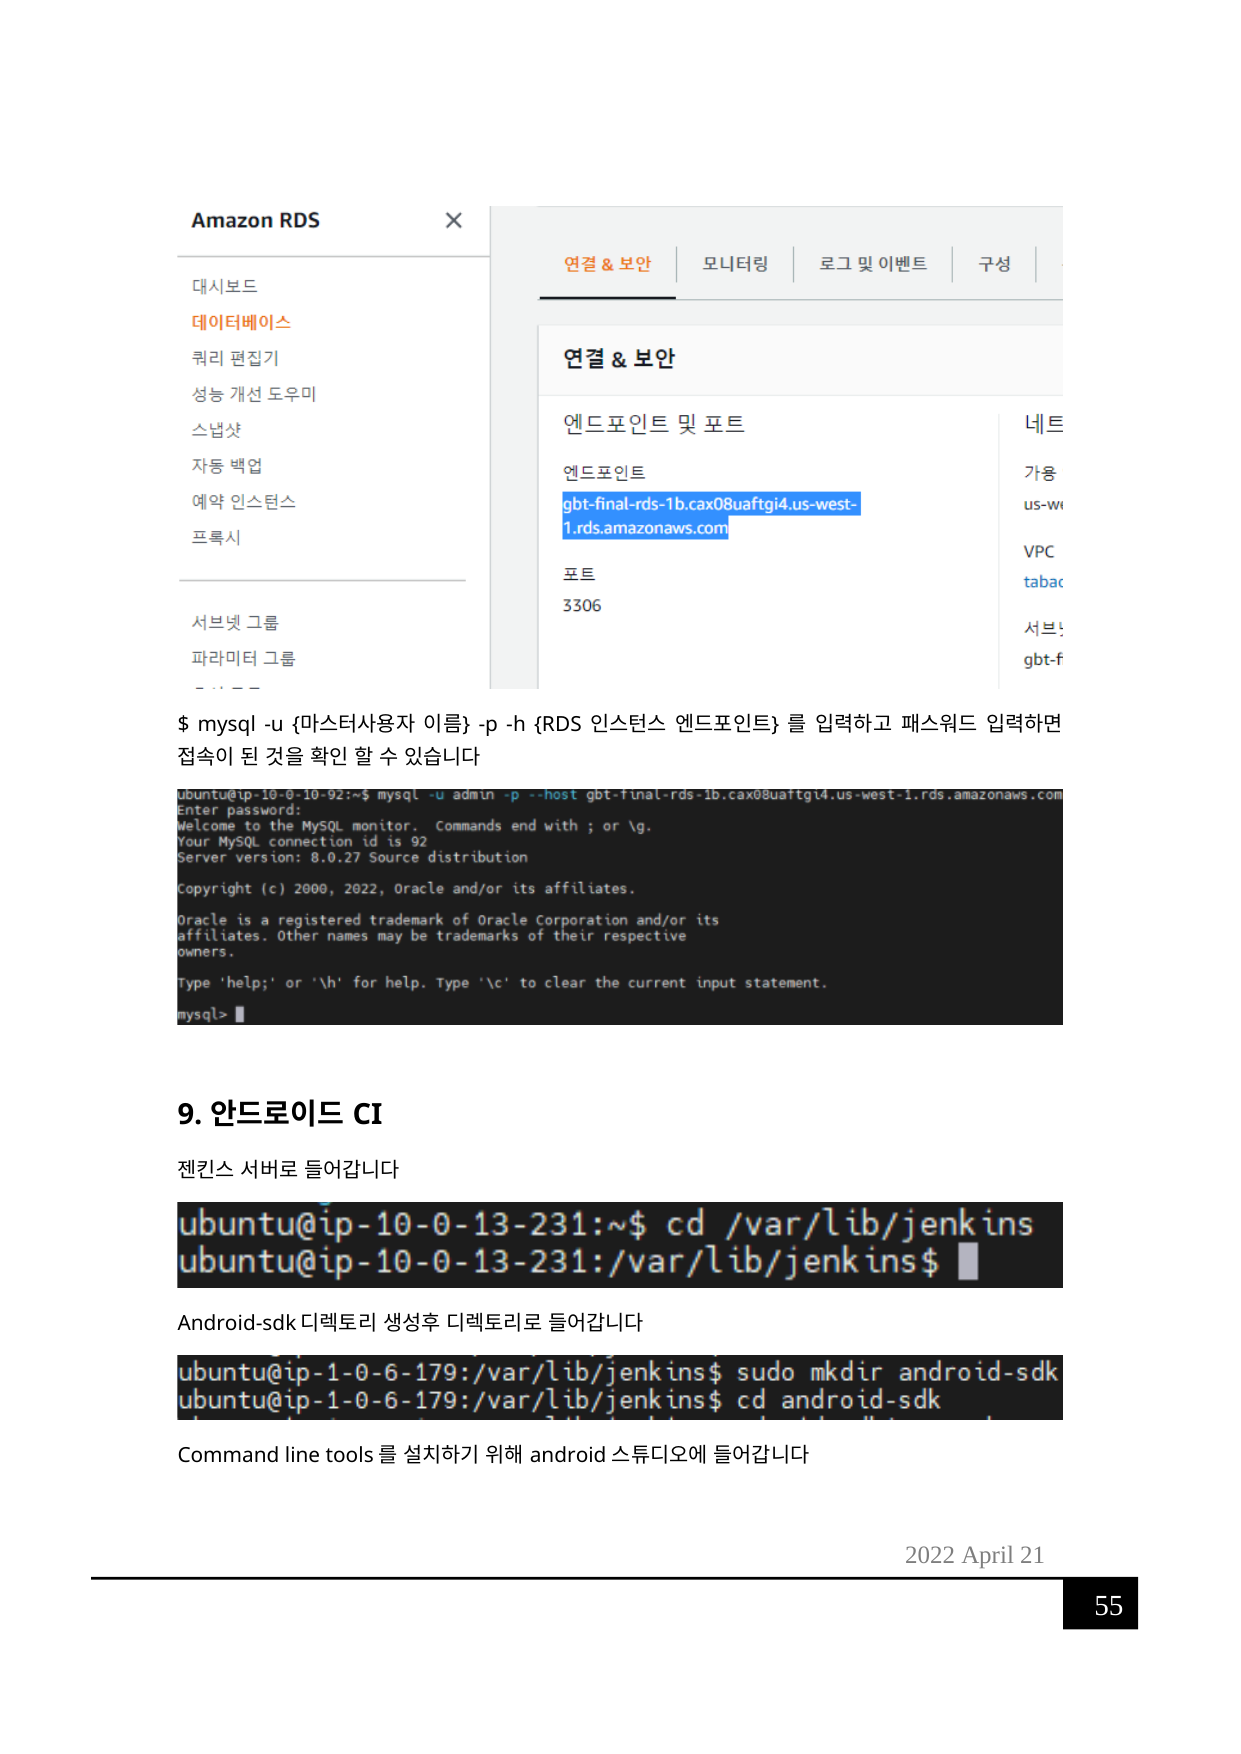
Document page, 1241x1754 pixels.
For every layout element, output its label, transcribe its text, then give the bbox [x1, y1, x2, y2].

picture [177, 1202, 1063, 1288]
text Command line tools를 설치하기 위해 android 스튜디오에 들어갑니다 [177, 1439, 1063, 1469]
picture [177, 206, 1063, 689]
picture [177, 1355, 1063, 1420]
picture [177, 789, 1063, 1025]
text $ mysql -u {마스터사용자 이름} -p -h {RDS 인스턴스 엔드포인트} 를 입력하고 패스워드 입력하면 접속이 된 것을 확인 할 수 있습니다 [177, 707, 1063, 770]
text 9. 안드로이드 CI [177, 1090, 1063, 1133]
text Android-sdk디렉토리 생성후 디렉토리로 들어갑니다 [177, 1306, 1063, 1337]
text 젠킨스 서버로 들어갑니다 [177, 1153, 1063, 1183]
